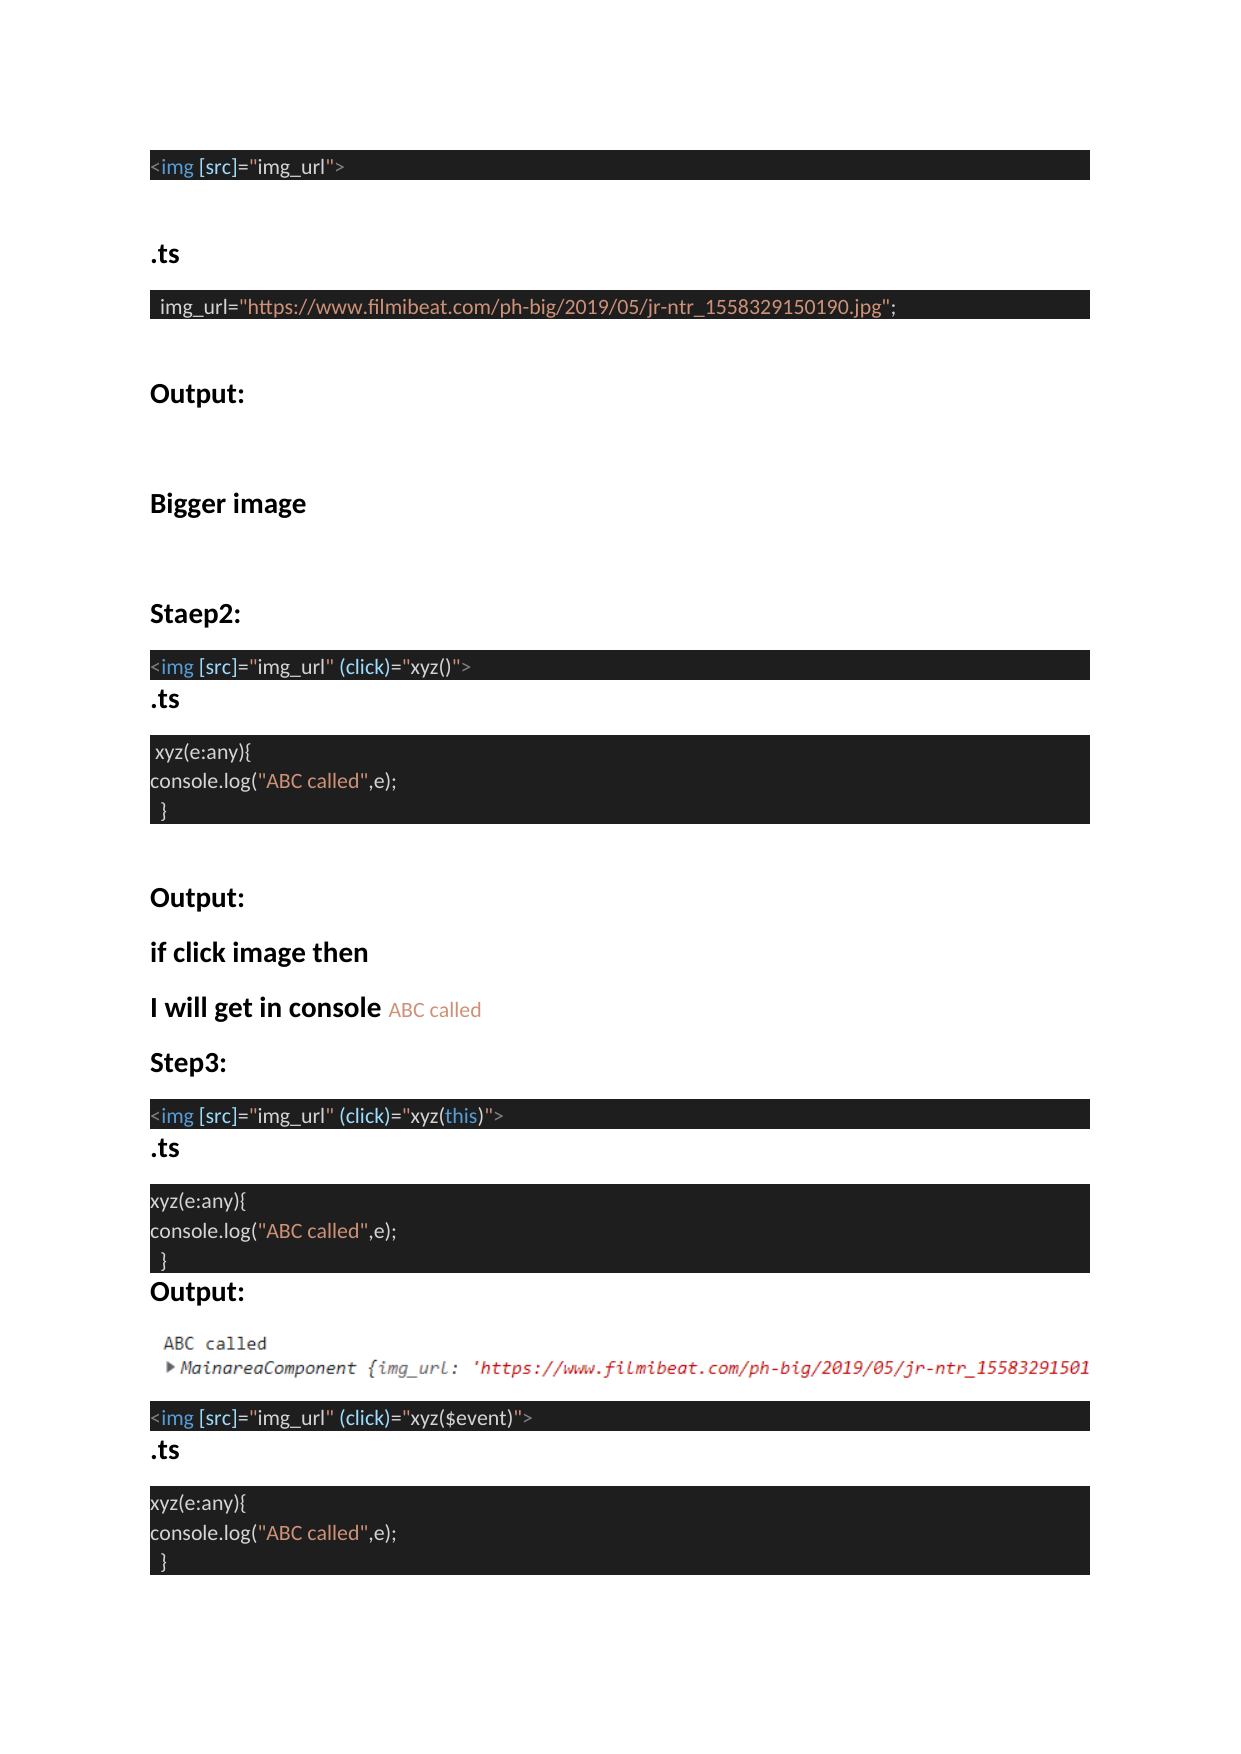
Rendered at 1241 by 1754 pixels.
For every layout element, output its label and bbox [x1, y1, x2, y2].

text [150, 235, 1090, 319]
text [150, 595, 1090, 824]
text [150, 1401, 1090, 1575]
picture [150, 1328, 1091, 1383]
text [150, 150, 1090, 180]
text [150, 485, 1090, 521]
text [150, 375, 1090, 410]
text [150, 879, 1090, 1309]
